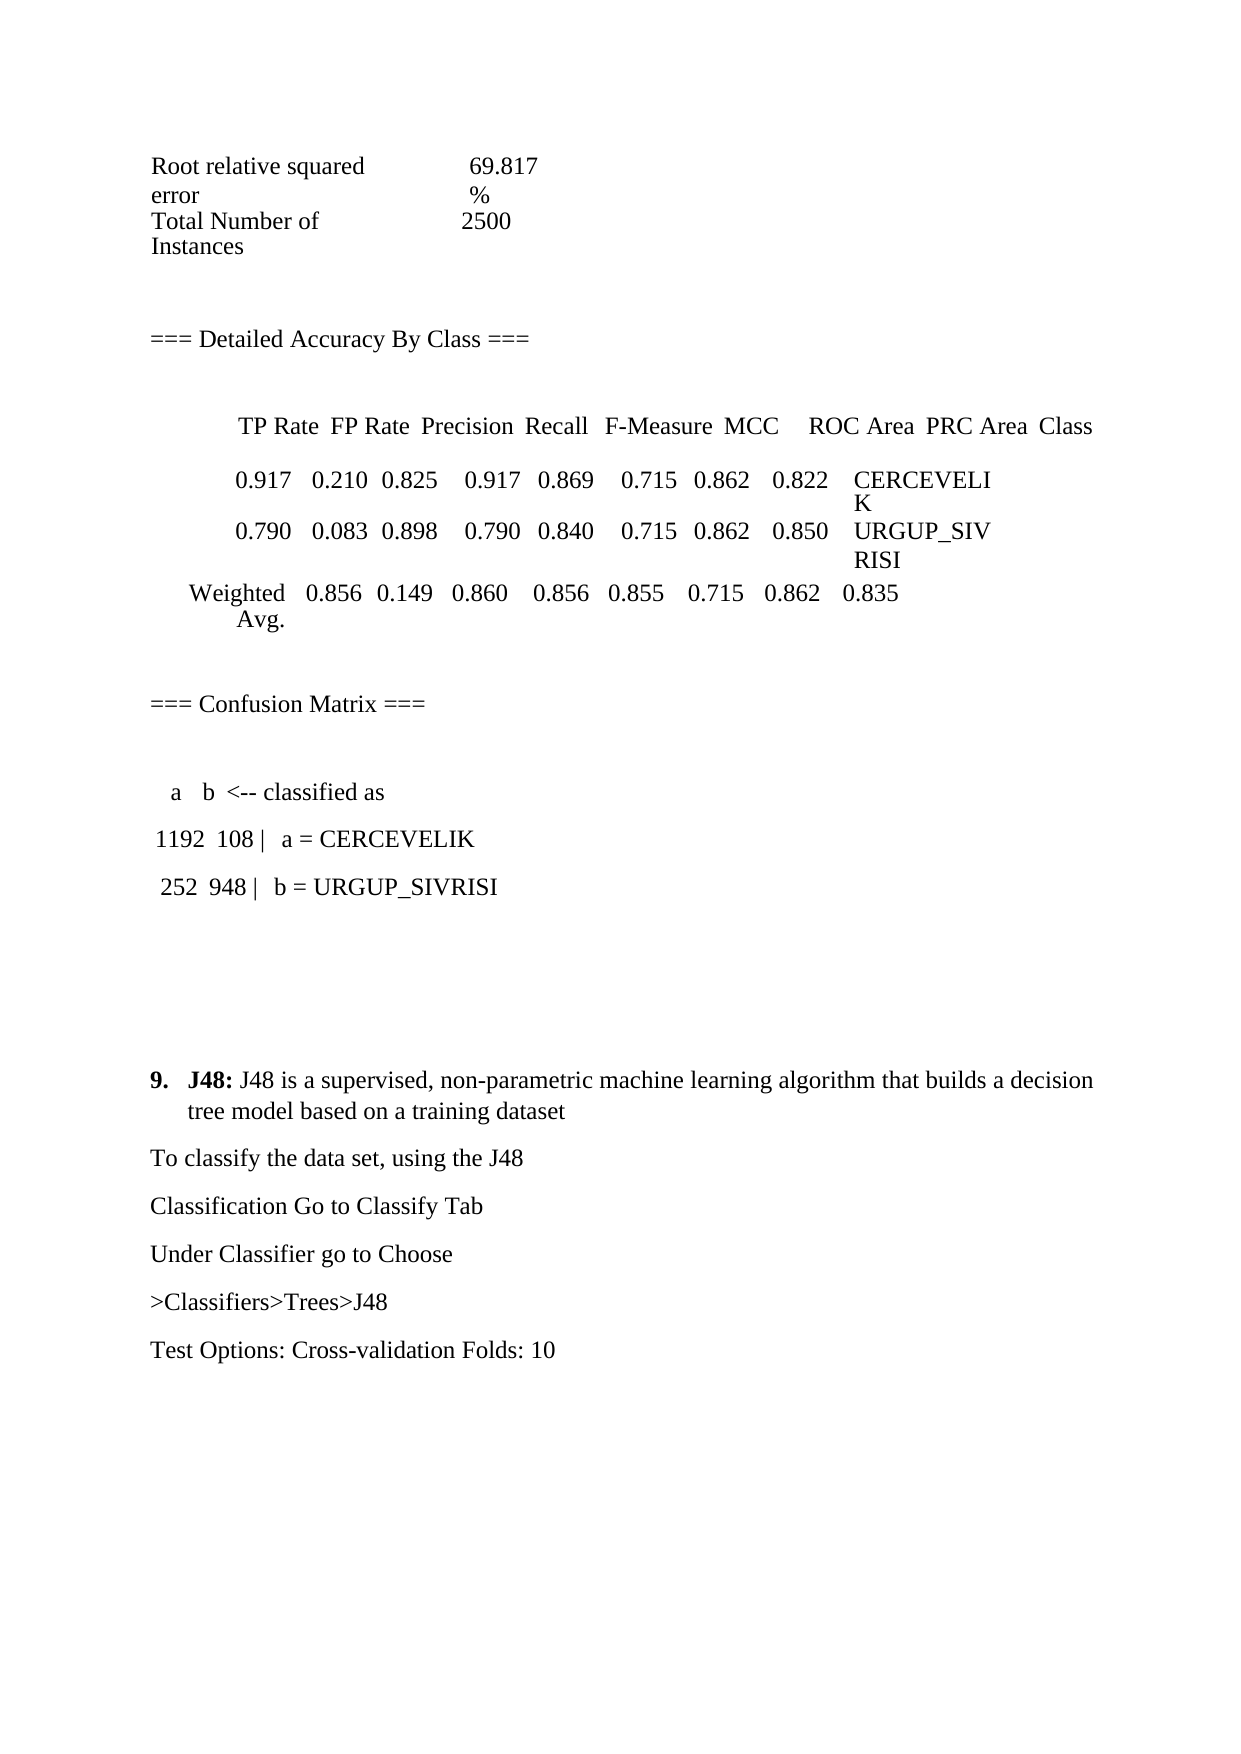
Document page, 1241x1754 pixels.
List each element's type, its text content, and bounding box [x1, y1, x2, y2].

table_header 0.825 [371, 469, 444, 516]
table_header 0.917 [445, 469, 528, 516]
table_header 0.715 [601, 469, 684, 516]
text === Detailed Accuracy By Class === [150, 324, 1107, 353]
table_cell URGUP_SIVRISI [835, 516, 1002, 574]
table_cell 0.898 [371, 516, 444, 574]
table_cell 0.840 [528, 516, 601, 574]
table_cell 0.083 [298, 516, 371, 574]
table_cell 0.860 [445, 574, 528, 632]
text === Confusion Matrix === [150, 689, 1107, 718]
list J48: J48 is a supervised, non-parametric machine learning algorithm that builds a decision tree model based on a training dataset [150, 1065, 1107, 1124]
table_cell 0.862 [757, 574, 835, 632]
table_header CERCEVELIK [835, 469, 1002, 516]
table_cell 0.855 [601, 574, 684, 632]
text Test Options: Cross-validation Folds: 10 [150, 1335, 638, 1364]
table_cell 0.790 [146, 516, 298, 574]
table_cell 0.856 [298, 574, 371, 632]
table_cell 0.715 [684, 574, 757, 632]
text a b <-- classified as [170, 777, 1107, 806]
table_header 0.869 [528, 469, 601, 516]
text 1192 108 | a = CERCEVELIK [155, 824, 1107, 853]
table_cell 0.149 [371, 574, 444, 632]
table_header 0.862 [684, 469, 757, 516]
table_cell 0.835 [835, 574, 1002, 632]
table_cell Weighted Avg. [146, 574, 298, 632]
table_header 0.917 [146, 469, 298, 516]
table_cell Total Number of Instances [146, 209, 411, 260]
text 252 948 | b = URGUP_SIVRISI [160, 872, 1107, 901]
text To classify the data set, using the J48 Classification Go to Classify Tab [150, 1143, 638, 1220]
table_cell 69.817 % [411, 144, 565, 209]
table_cell 0.850 [757, 516, 835, 574]
table_header 0.822 [757, 469, 835, 516]
table_cell 0.856 [528, 574, 601, 632]
table_cell 0.790 [445, 516, 528, 574]
text Under Classifier go to Choose >Classifiers>Trees>J48 [150, 1239, 638, 1316]
table_cell 0.862 [684, 516, 757, 574]
text TP Rate FP Rate Precision Recall F-Measure MCC ROC Area PRC Area Class [238, 411, 1107, 440]
table_cell Root relative squared error [146, 144, 411, 209]
table_cell 0.715 [601, 516, 684, 574]
table_cell 2500 [411, 209, 565, 260]
table_header 0.210 [298, 469, 371, 516]
